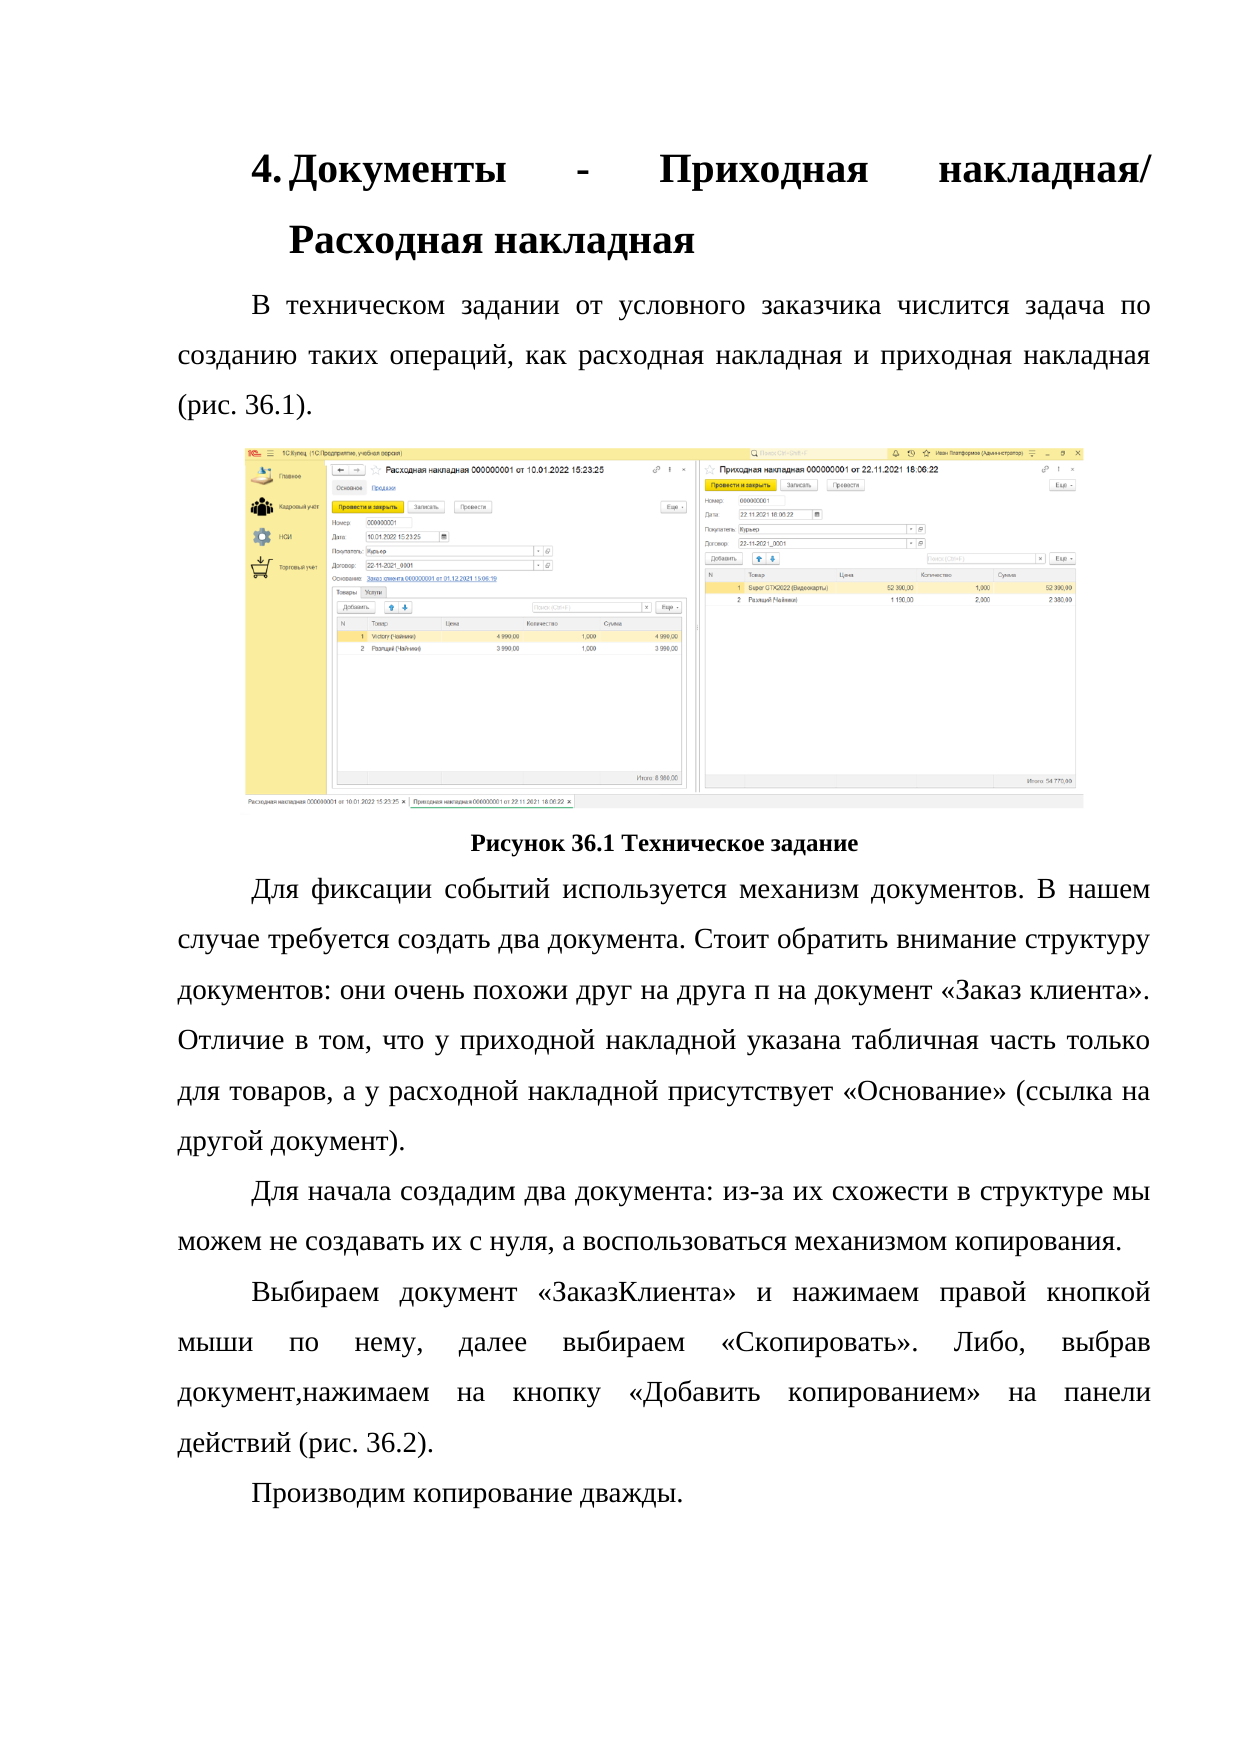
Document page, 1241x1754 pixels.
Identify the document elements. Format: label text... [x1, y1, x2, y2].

text Производим копирование дважды. [177, 1475, 1152, 1509]
text Рисунок 36.1 Техническое задание [177, 828, 1152, 857]
text Для начала создадим два документа: из-за их схожести в структуре мы можем не создавать их с нуля, а воспользоваться механизмом копирования. [177, 1173, 1152, 1257]
text Выбираем документ «ЗаказКлиента» и нажимаем правой кнопкой мыши по нему, далее выбираем «Скопировать». Либо, выбрав документ,нажимаем на кнопку «Добавить копированием» на панели действий (рис. 36.2). [177, 1274, 1152, 1458]
picture [240, 437, 1089, 815]
text В техническом задании от условного заказчика числится задача по созданию таких операций, как расходная накладная и приходная накладная (рис. 36.1). [177, 287, 1152, 421]
text Для фиксации событий используется механизм документов. В нашем случае требуется создать два документа. Стоит обратить внимание структуру документов: они очень похожи друг на друга п на документ «Заказ клиента». Отличие в том, что у приходной накладной указана табличная часть только для товаров, а у расходной накладной присутствует «Основание» (ссылка на другой документ). [177, 871, 1152, 1156]
subtitle Документы - Приходная накладная/ Расходная накладная [251, 143, 1152, 263]
